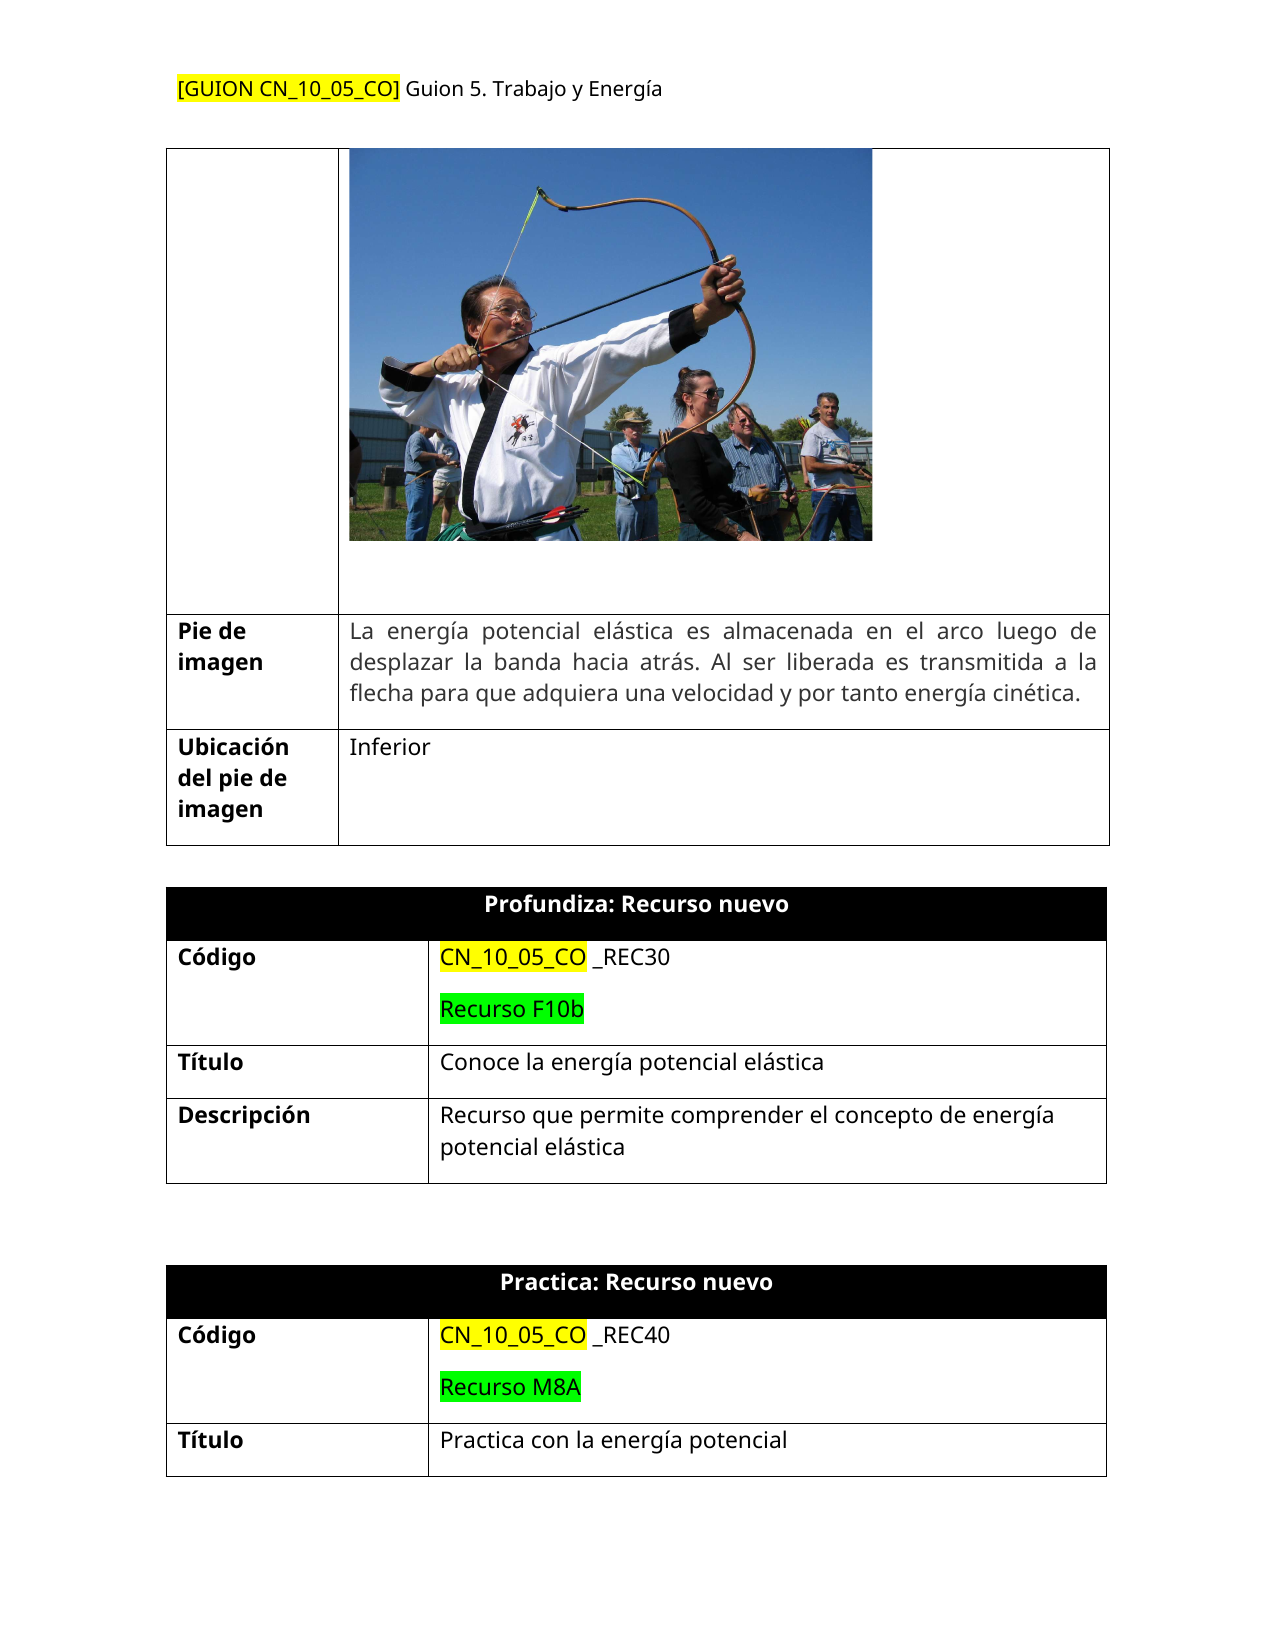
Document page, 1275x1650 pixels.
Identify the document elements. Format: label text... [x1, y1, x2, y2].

table_cell Conoce la energía potencial elástica [429, 1046, 1106, 1098]
table_cell CN_10_05_CO _REC30 Recurso F10b [429, 941, 1106, 1045]
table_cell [339, 149, 1109, 614]
table_cell Descripción [167, 1099, 428, 1182]
table_cell Título [167, 1046, 428, 1098]
table_cell Inferior [339, 730, 1109, 845]
table_cell Código [167, 1319, 428, 1423]
table_cell Título [167, 1424, 428, 1476]
table_header Practica: Recurso nuevo [167, 1266, 1106, 1318]
table_cell CN_10_05_CO _REC40 Recurso M8A [429, 1319, 1106, 1423]
table_header Profundiza: Recurso nuevo [167, 888, 1106, 940]
table_cell Practica con la energía potencial [429, 1424, 1106, 1476]
table_cell Pie de imagen [167, 615, 338, 729]
table_cell Ubicación del pie de imagen [167, 730, 338, 845]
table_cell La energía potencial elástica es almacenada en el arco luego de desplazar la banda hacia atrás. Al ser liberada es transmitida a la flecha para que adquiera una velocidad y por tanto energía cinética. [339, 615, 1109, 729]
table_cell Código [167, 941, 428, 1045]
picture [349, 148, 873, 541]
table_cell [167, 149, 338, 614]
table_cell Recurso que permite comprender el concepto de energía potencial elástica [429, 1099, 1106, 1182]
